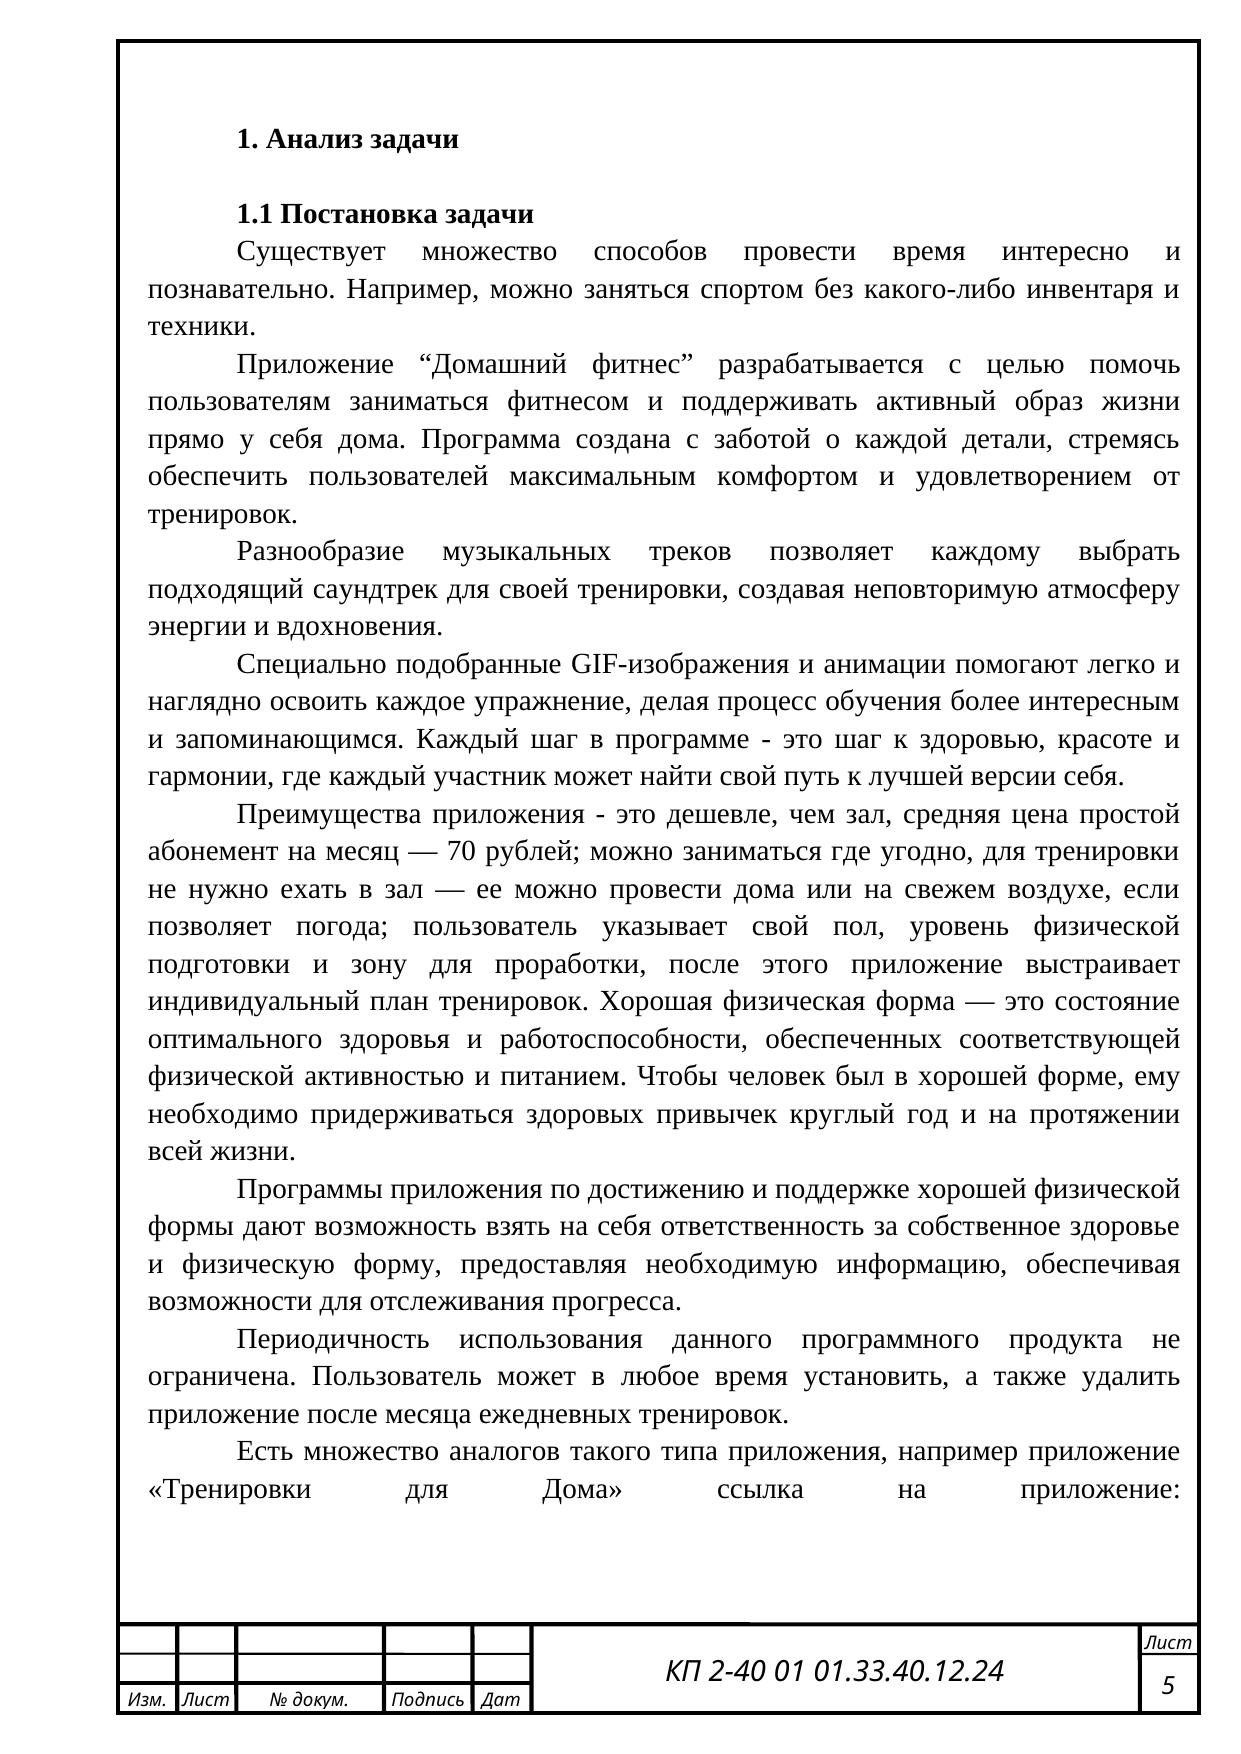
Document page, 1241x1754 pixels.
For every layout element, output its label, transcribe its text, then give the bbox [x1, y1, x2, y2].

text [148, 1431, 1181, 1506]
text Приложение “Домашний фитнес” разрабатывается с целью помочь пользователям заниматься фитнесом и поддерживать активный образ жизни прямо у себя дома. Программа создана с заботой о каждой детали, стремясь обеспечить пользователей максимальным комфортом и удовлетворением от тренировок. [148, 343, 1181, 531]
text 1. Анализ задачи [148, 118, 1181, 156]
text Разнообразие музыкальных треков позволяет каждому выбрать подходящий саундтрек для своей тренировки, создавая неповторимую атмосферу энергии и вдохновения. [148, 531, 1181, 643]
text 1.1 Постановка задачи [148, 193, 1181, 231]
text Программы приложения по достижению и поддержке хорошей физической формы дают возможность взять на себя ответственность за собственное здоровье и физическую форму, предоставляя необходимую информацию, обеспечивая возможности для отслеживания прогресса. [148, 1168, 1181, 1318]
text Специально подобранные GIF-изображения и анимации помогают легко и наглядно освоить каждое упражнение, делая процесс обучения более интересным и запоминающимся. Каждый шаг в программе - это шаг к здоровью, красоте и гармонии, где каждый участник может найти свой путь к лучшей версии себя. [148, 643, 1181, 793]
text Существует множество способов провести время интересно и познавательно. Например, можно заняться спортом без какого-либо инвентаря и техники. [148, 231, 1181, 343]
text Преимущества приложения - это дешевле, чем зал, средняя цена простой абонемент на месяц — 70 рублей; можно заниматься где угодно, для тренировки не нужно ехать в зал — ее можно провести дома или на свежем воздухе, если позволяет погода; пользователь указывает свой пол, уровень физической подготовки и зону для проработки, после этого приложение выстраивает индивидуальный план тренировок. Хорошая физическая форма — это состояние оптимального здоровья и работоспособности, обеспеченных соответствующей физической активностью и питанием. Чтобы человек был в хорошей форме, ему необходимо придерживаться здоровых привычек круглый год и на протяжении всей жизни. [148, 793, 1181, 1168]
text Периодичность использования данного программного продукта не ограничена. Пользователь может в любое время установить, а также удалить приложение после месяца ежедневных тренировок. [148, 1318, 1181, 1431]
